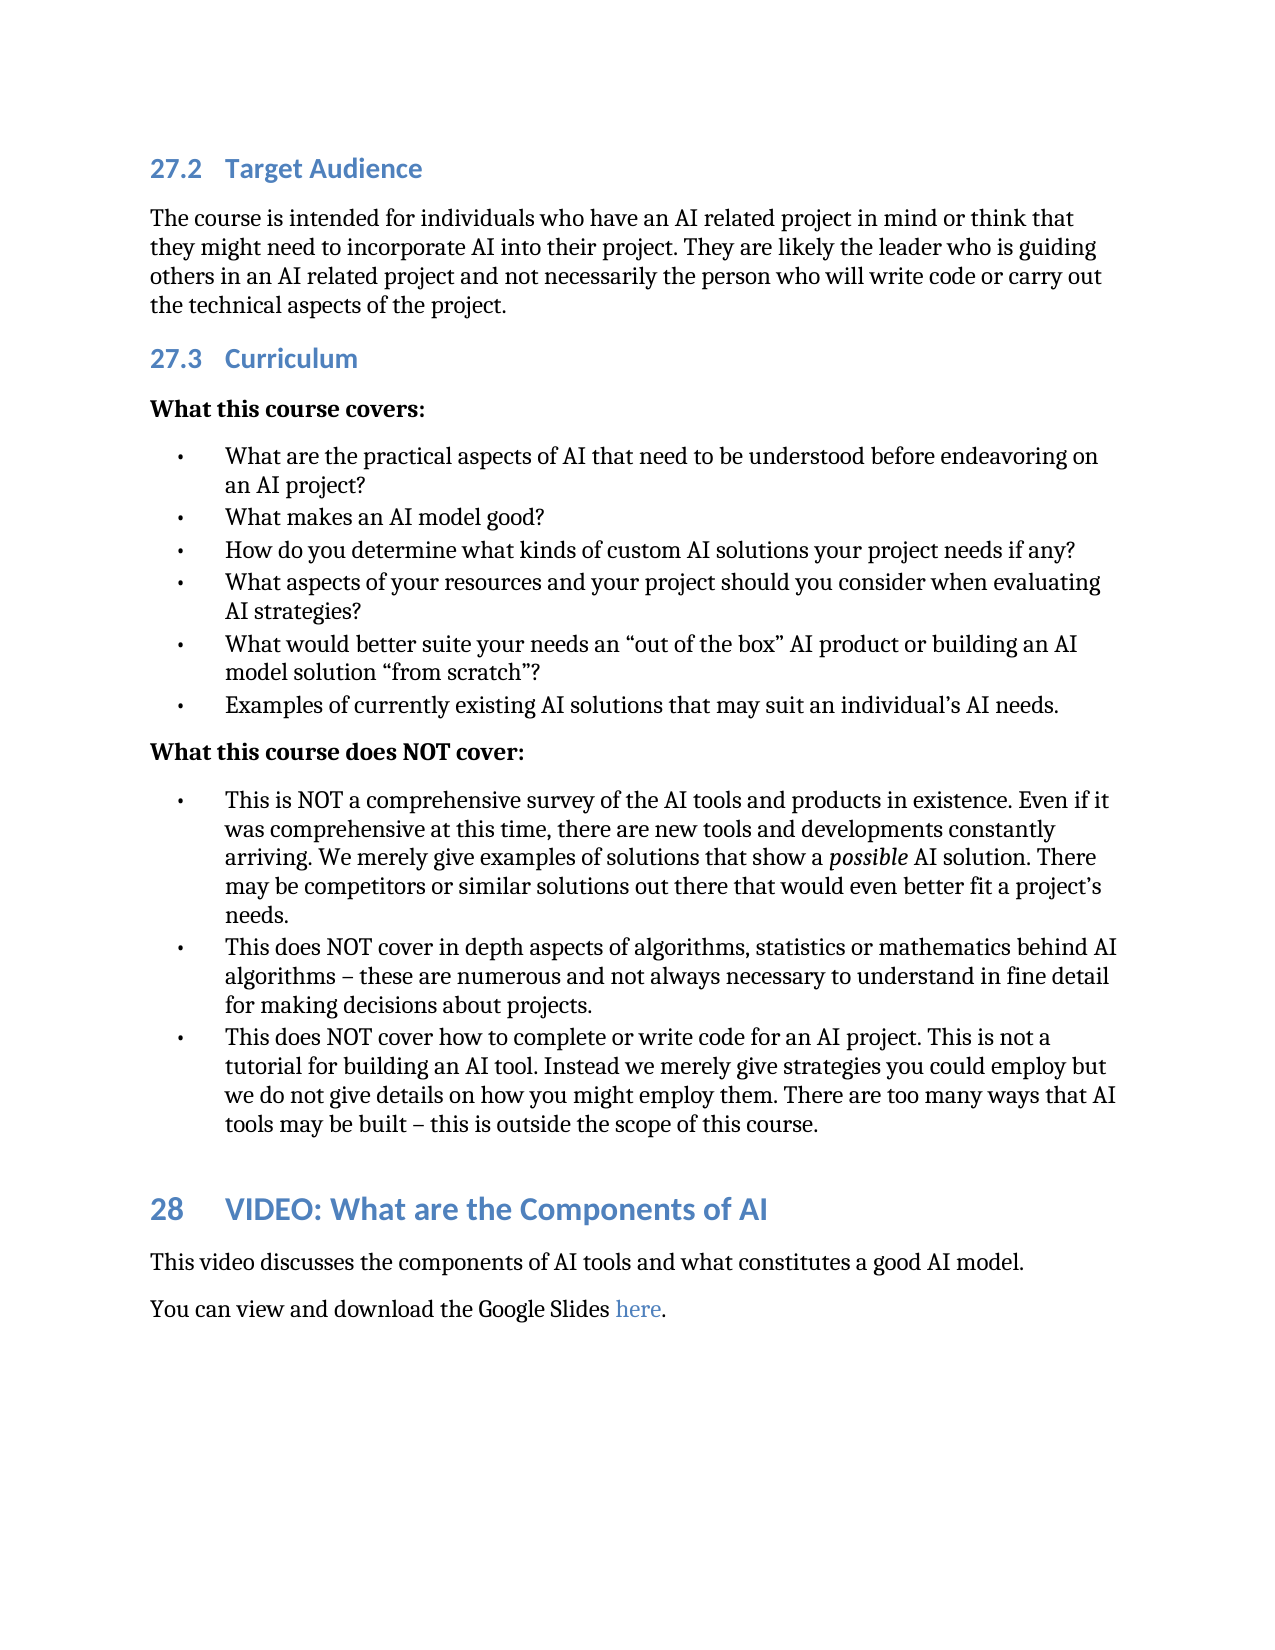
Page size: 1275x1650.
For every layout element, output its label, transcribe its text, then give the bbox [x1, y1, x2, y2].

list This is NOT a comprehensive survey of the AI tools and products in existence. Even if it was comprehensive at this time, there are new tools and developments constantly arriving. We merely give examples of solutions that show a possible AI solution. There may be competitors or similar solutions out there that would even better fit a project’s needs. [175, 786, 1125, 929]
list This does NOT cover in depth aspects of algorithms, statistics or mathematics behind AI algorithms – these are numerous and not always necessary to understand in fine detail for making decisions about projects. [175, 933, 1125, 1019]
text This video discusses the components of AI tools and what constitutes a good AI model. [150, 1248, 1125, 1277]
list How do you determine what kinds of custom AI solutions your project needs if any? [175, 536, 1125, 564]
text What this course does NOT cover: [150, 738, 1125, 767]
list Examples of currently existing AI solutions that may suit an individual’s AI needs. [175, 691, 1125, 719]
subtitle 27.3 Curriculum [150, 340, 1125, 376]
list What would better suite your needs an “out of the box” AI product or building an AI model solution “from scratch”? [175, 629, 1125, 687]
list This does NOT cover how to complete or write code for an AI project. This is not a tutorial for building an AI tool. Instead we merely give strategies you could employ but we do not give details on how you might employ them. There are too many ways that AI tools may be built – this is outside the scope of this course. [175, 1023, 1125, 1138]
list What makes an AI model good? [175, 503, 1125, 532]
list What aspects of your resources and your project should you consider when evaluating AI strategies? [175, 568, 1125, 626]
subtitle 27.2 Target Audience [150, 150, 1125, 186]
text What this course covers: [150, 394, 1125, 423]
list What are the practical aspects of AI that need to be understood before endeavoring on an AI project? [175, 442, 1125, 499]
text You can view and download the Google Slides here. [150, 1295, 1125, 1324]
text The course is intended for individuals who have an AI related project in mind or think that they might need to incorporate AI into their project. They are likely the leader who is guiding others in an AI related project and not necessarily the person who will write code or carry out the technical aspects of the project. [150, 204, 1125, 319]
subtitle 28 VIDEO: What are the Components of AI [150, 1188, 1125, 1229]
